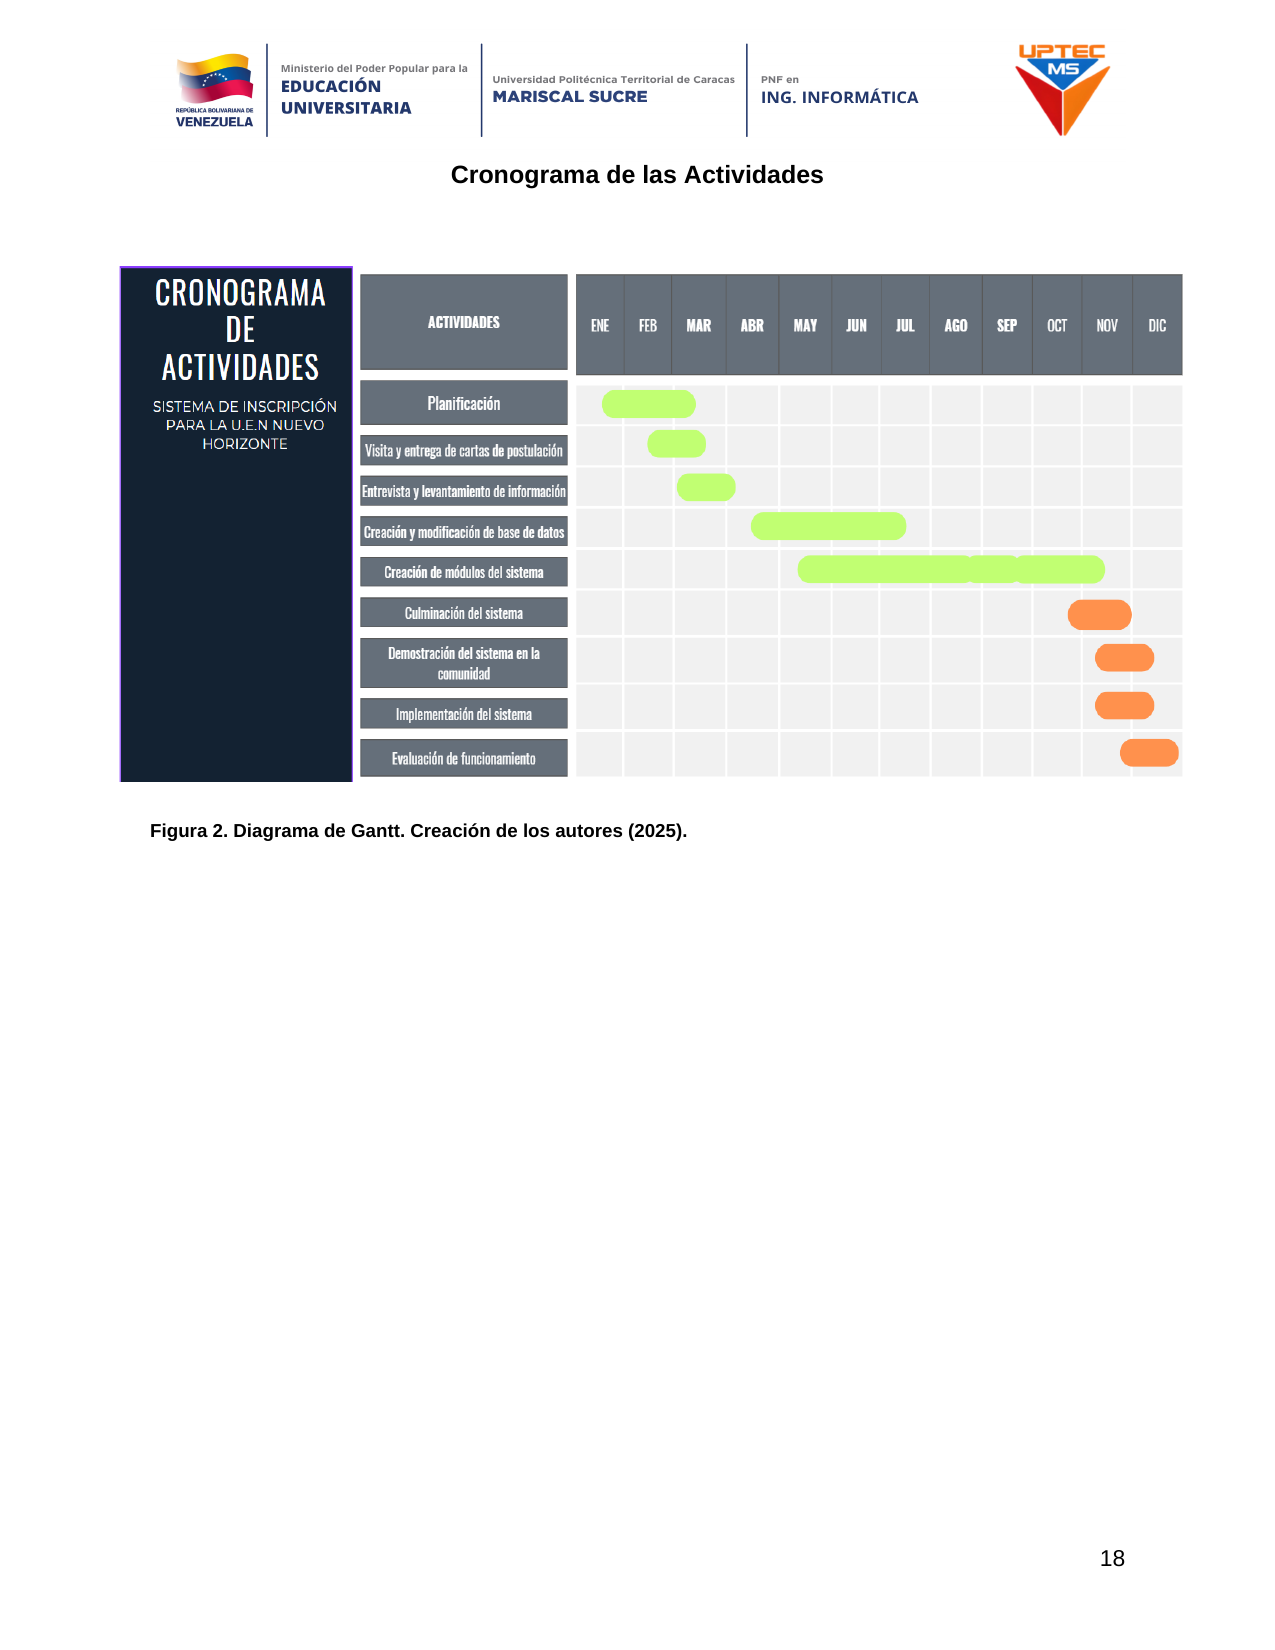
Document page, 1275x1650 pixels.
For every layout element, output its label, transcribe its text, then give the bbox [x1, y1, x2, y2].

subtitle Cronograma de las Actividades [150, 160, 1125, 189]
text Figura 2. Diagrama de Gantt. Creación de los autores (2025). [150, 820, 1125, 841]
picture [119, 266, 1189, 782]
picture [150, 18, 1125, 160]
